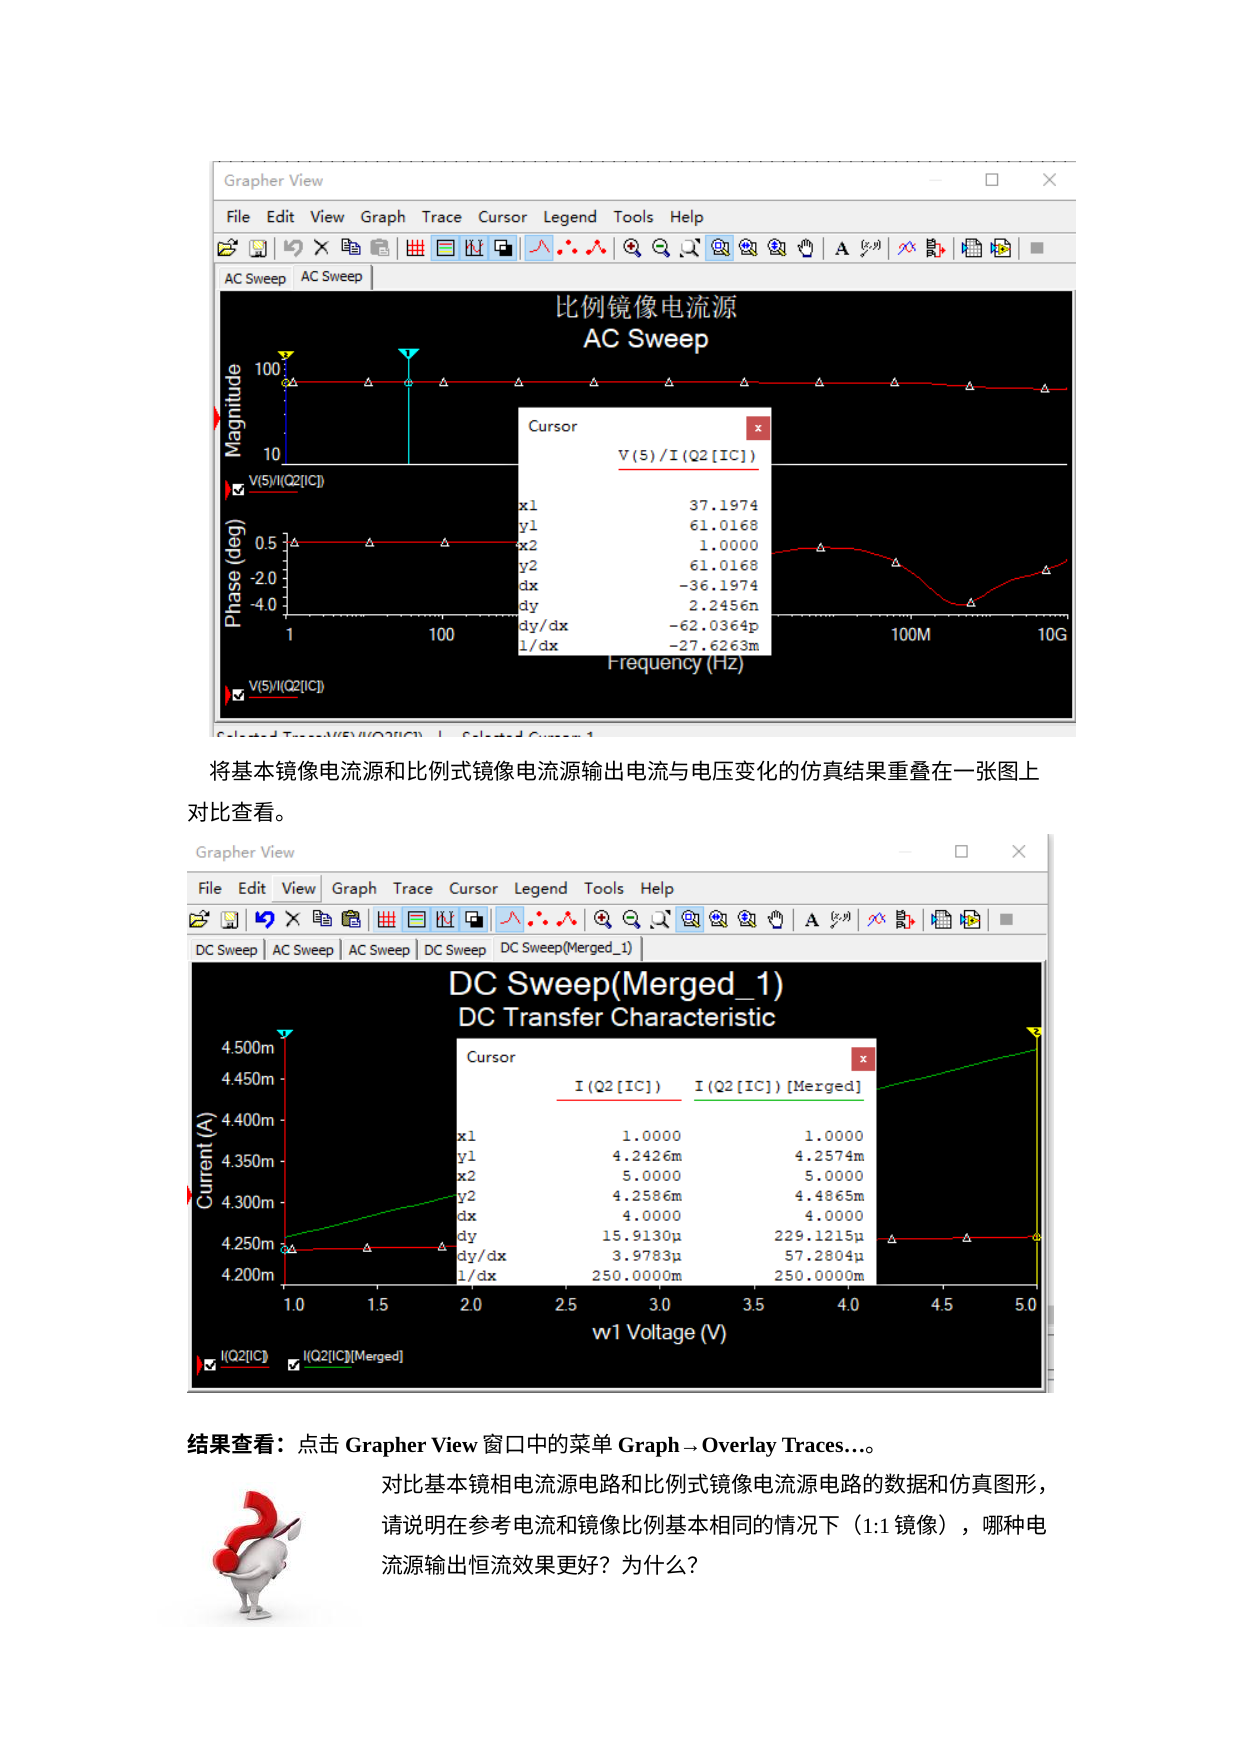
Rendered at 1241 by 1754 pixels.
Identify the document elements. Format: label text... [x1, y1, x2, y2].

text 将基本镜像电流源和比例式镜像电流源输出电流与电压变化的仿真结果重叠在一张图上对比查看。 [187, 754, 1053, 827]
picture [209, 161, 1076, 737]
picture [142, 1482, 362, 1627]
text 结果查看：点击Grapher View窗口中的菜单Graph→Overlay Traces…。 [187, 1426, 1053, 1459]
text 对比基本镜相电流源电路和比例式镜像电流源电路的数据和仿真图形，请说明在参考电流和镜像比例基本相同的情况下（1:1镜像），哪种电流源输出恒流效果更好？为什么？ [187, 1467, 1053, 1581]
picture [187, 834, 1054, 1393]
